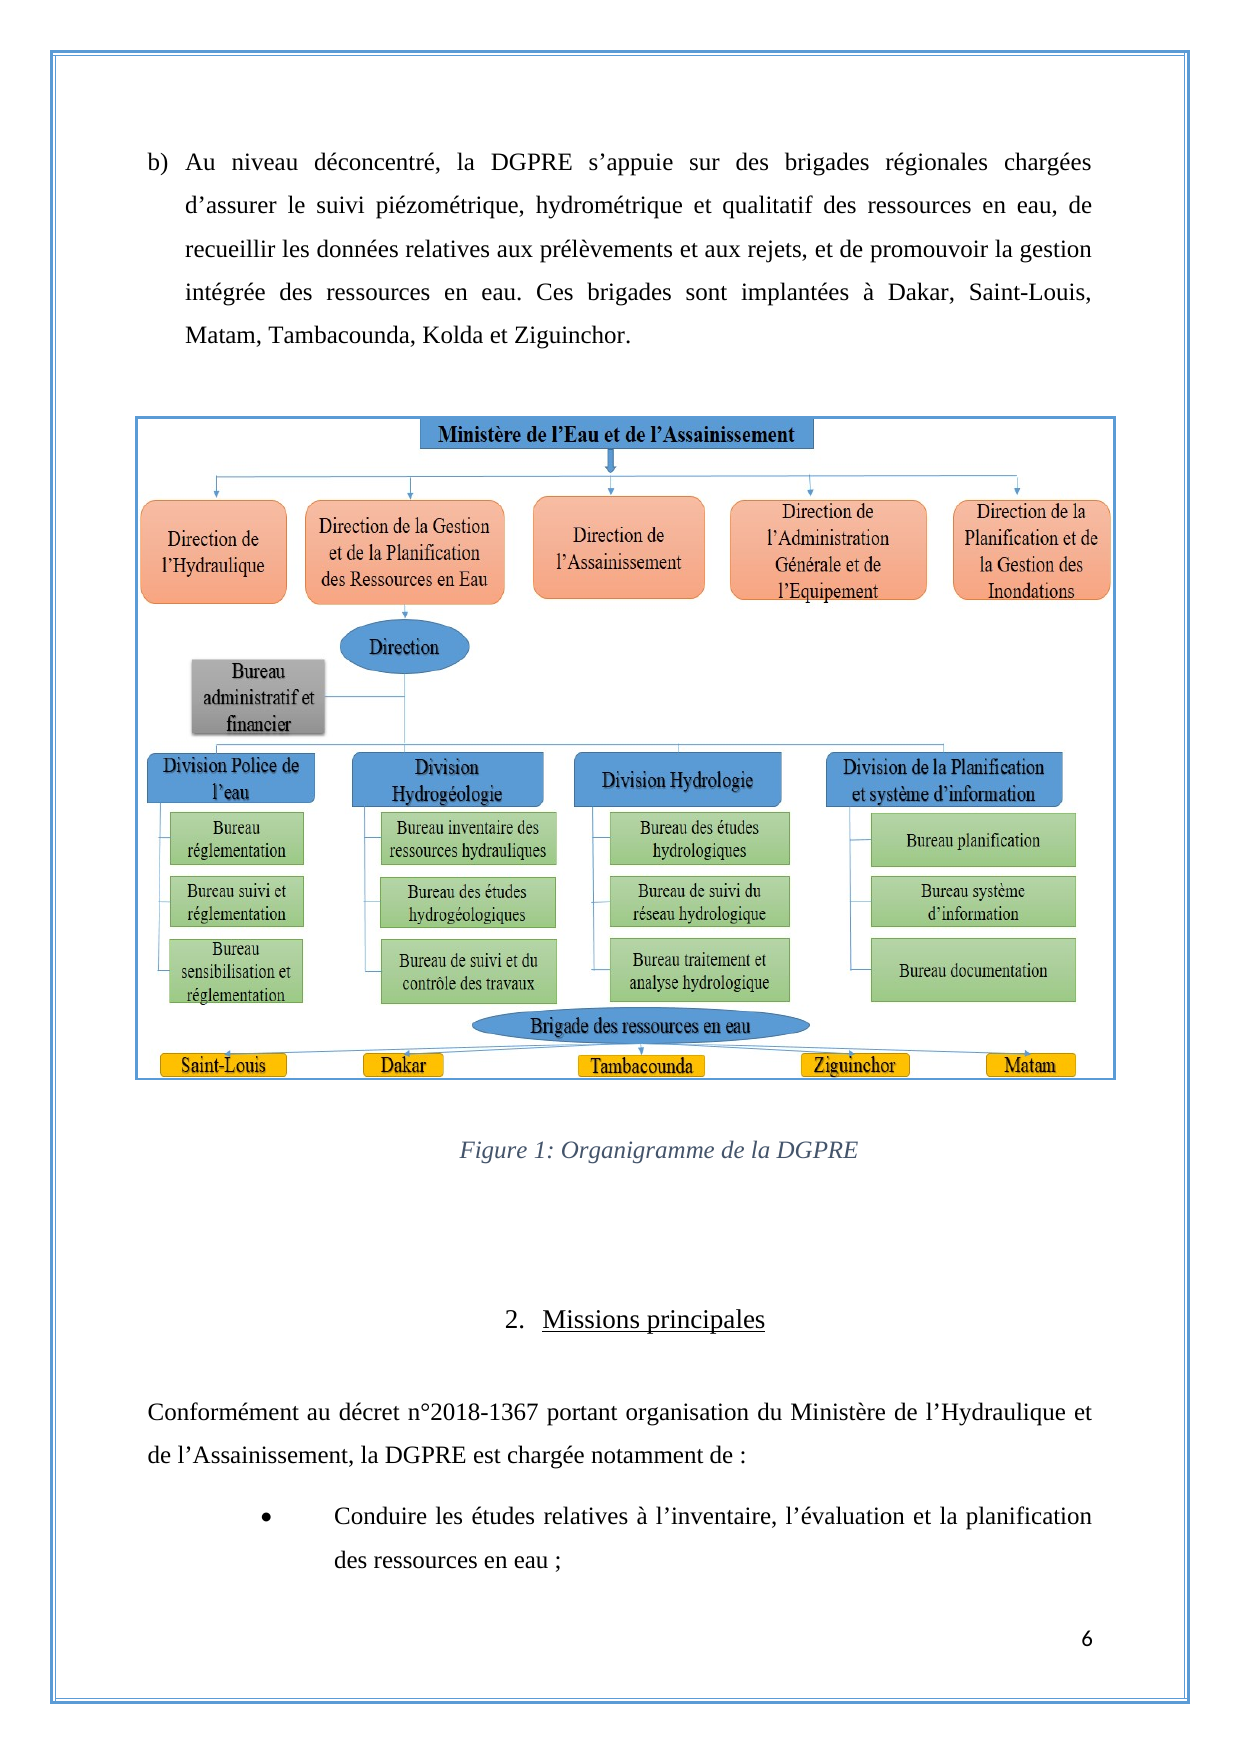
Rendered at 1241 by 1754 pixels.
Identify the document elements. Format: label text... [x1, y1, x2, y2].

picture [138, 419, 1113, 1078]
list Au niveau déconcentré, la DGPRE s’appuie sur des brigades régionales chargées d’assurer le suivi piézométrique, hydrométrique et qualitatif des ressources en eau, de recueillir les données relatives aux prélèvements et aux rejets, et de promouvoir la gestion intégrée des ressources en eau. Ces brigades sont implantées à Dakar, Saint-Louis, Matam, Tambacounda, Kolda et Ziguinchor. [147, 147, 1093, 349]
text Conformément au décret n°2018-1367 portant organisation du Ministère de l’Hydraulique et de l’Assainissement, la DGPRE est chargée notamment de : [147, 1397, 1093, 1469]
list Conduire les études relatives à l’inventaire, l’évaluation et la planification des ressources en eau ; [260, 1500, 1093, 1573]
subtitle Missions principales [177, 1303, 1093, 1334]
